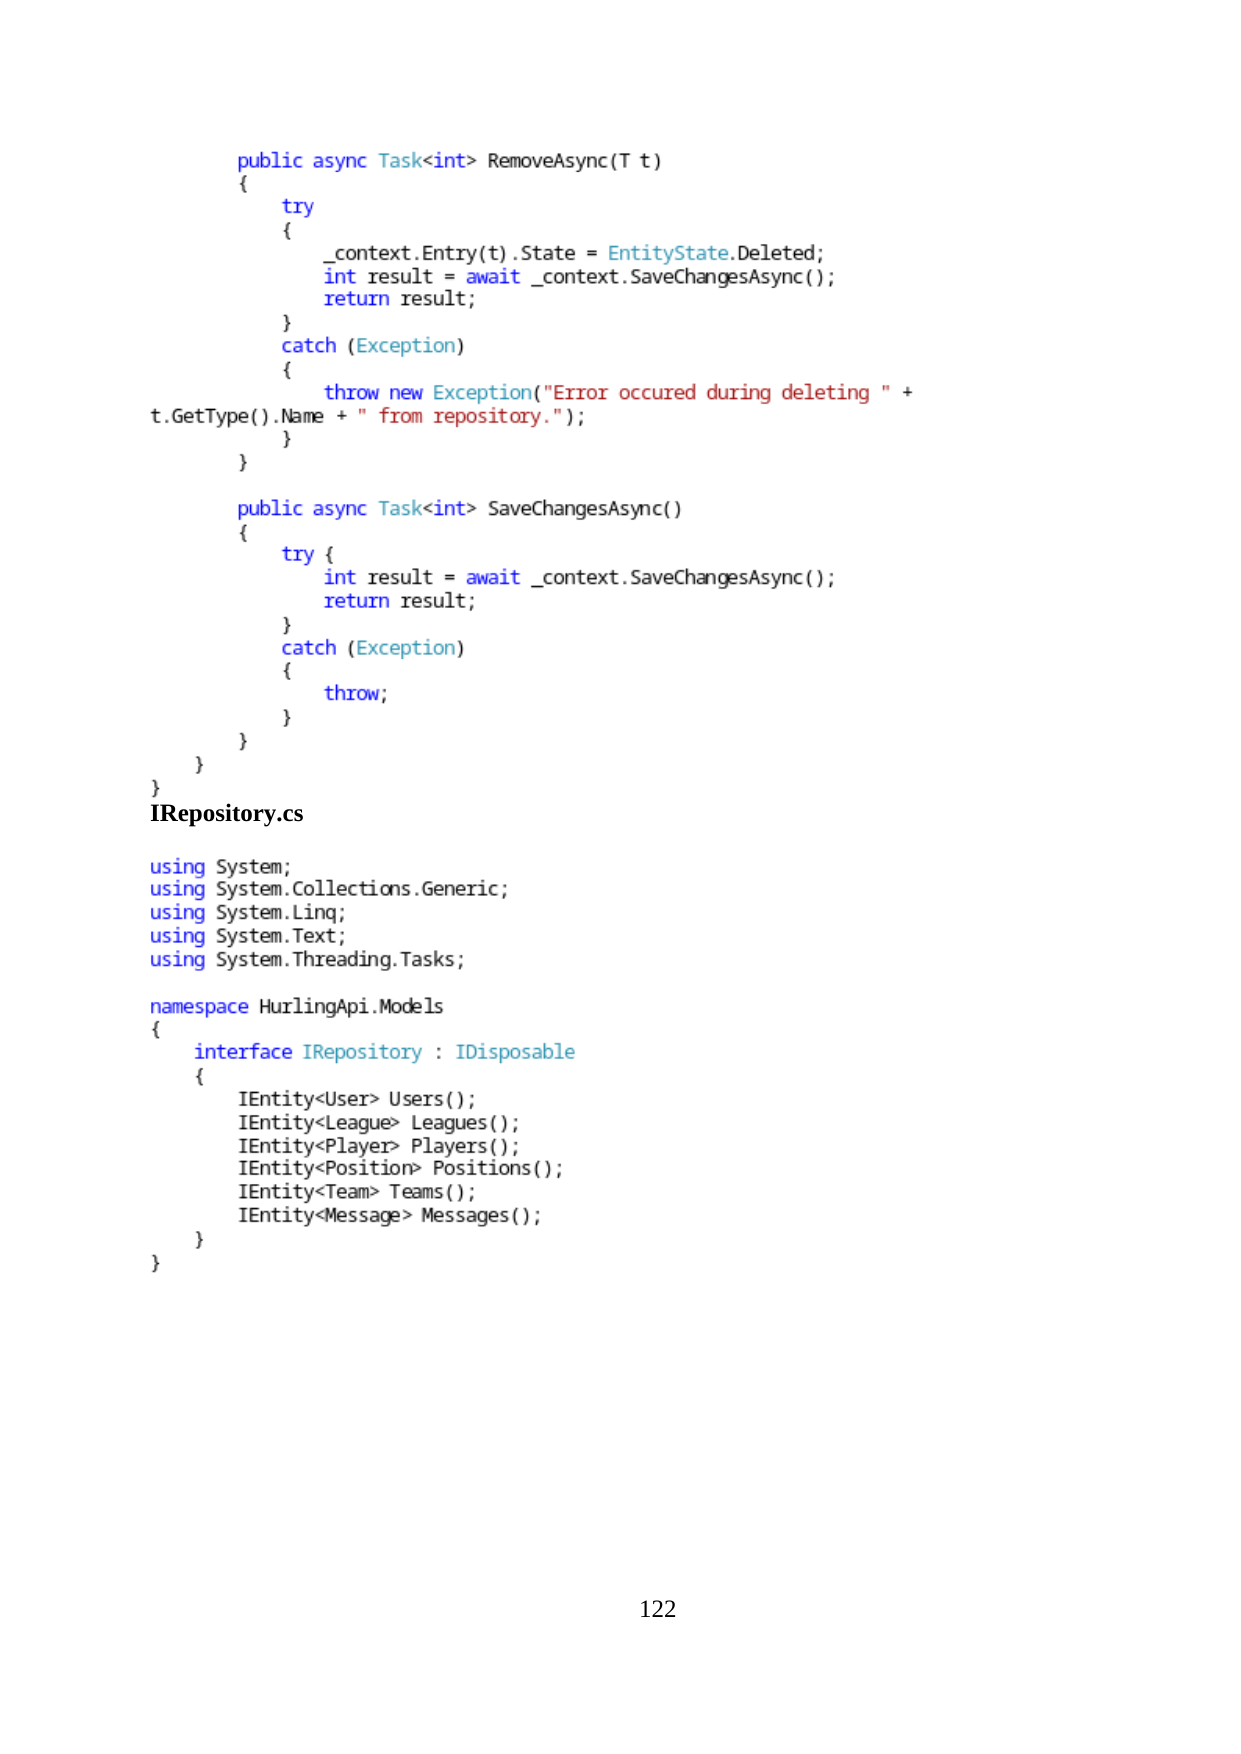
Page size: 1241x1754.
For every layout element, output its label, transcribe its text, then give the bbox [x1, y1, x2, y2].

subtitle IRepository.cs [150, 798, 1090, 827]
